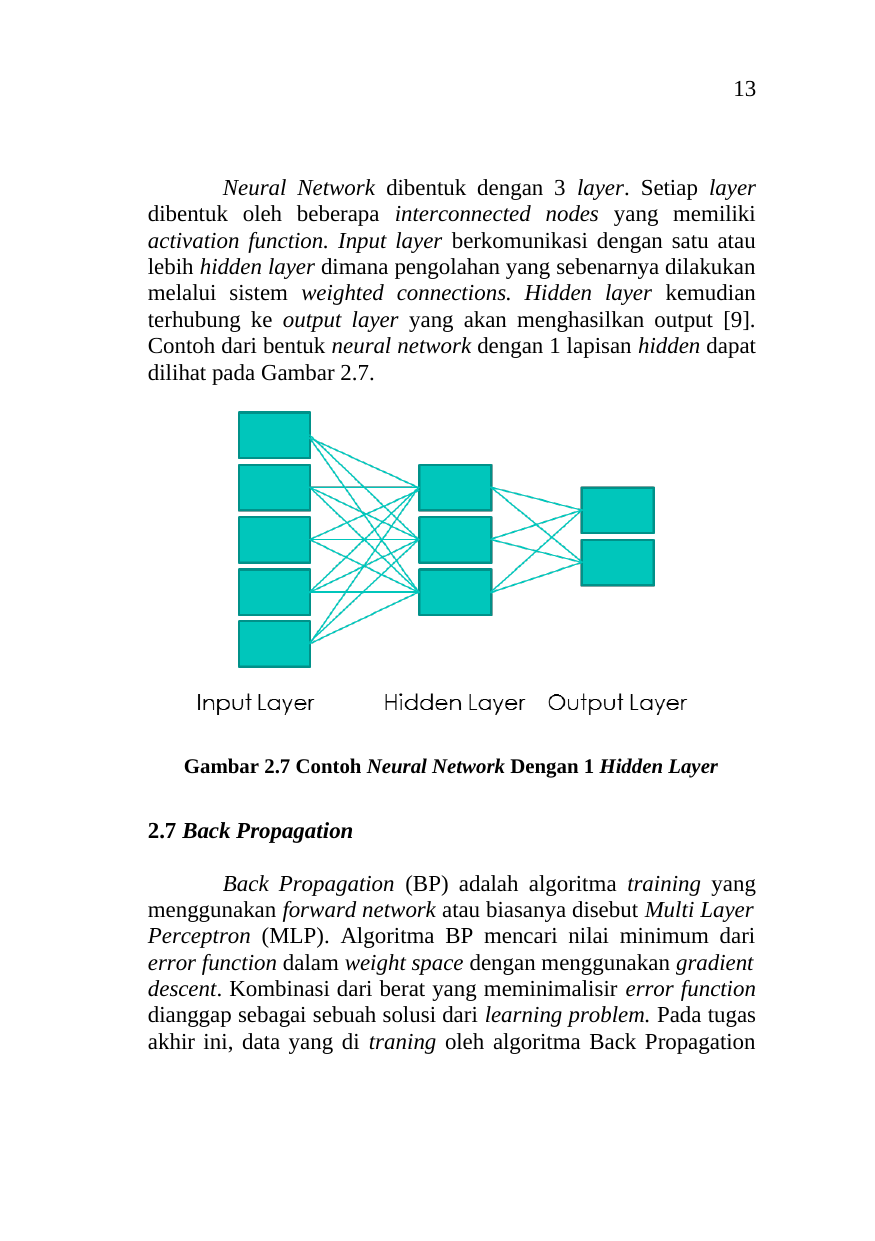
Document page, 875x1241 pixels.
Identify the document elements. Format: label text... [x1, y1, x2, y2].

picture [182, 411, 722, 728]
list Gambar 2.7 Contoh Neural Network Dengan 1 Hidden Layer [148, 754, 756, 778]
text Neural Network dibentuk dengan 3 layer. Setiap layer dibentuk oleh beberapa interconnected nodes yang memiliki activation function. Input layer berkomunikasi dengan satu atau lebih hidden layer dimana pengolahan yang sebenarnya dilakukan melalui sistem weighted connections. Hidden layer kemudian terhubung ke output layer yang akan menghasilkan output [9]. Contoh dari bentuk neural network dengan 1 lapisan hidden dapat dilihat pada Gambar 2.7. [148, 174, 756, 385]
subtitle 2.7 Back Propagation [148, 817, 756, 843]
